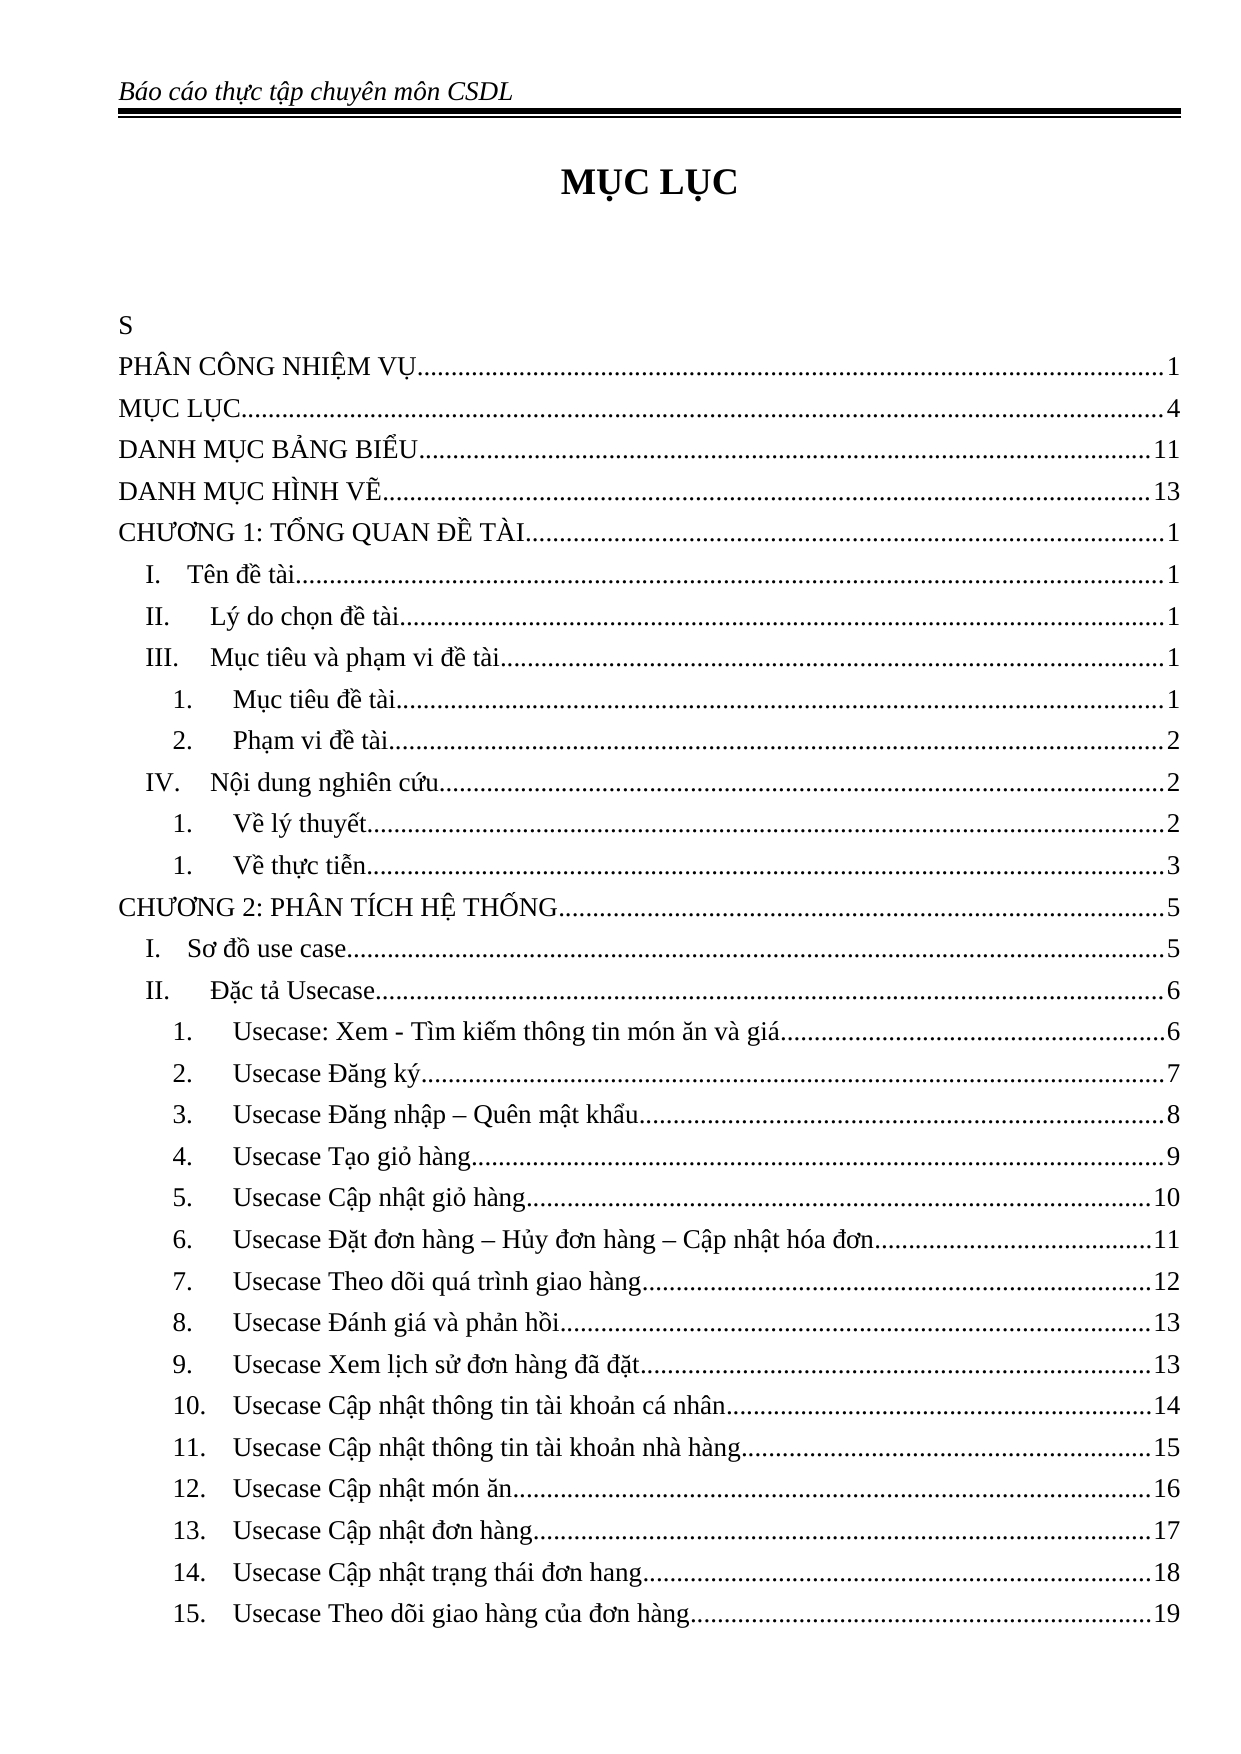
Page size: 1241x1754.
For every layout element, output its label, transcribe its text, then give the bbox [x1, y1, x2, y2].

text MỤC LỤC [118, 159, 1181, 202]
